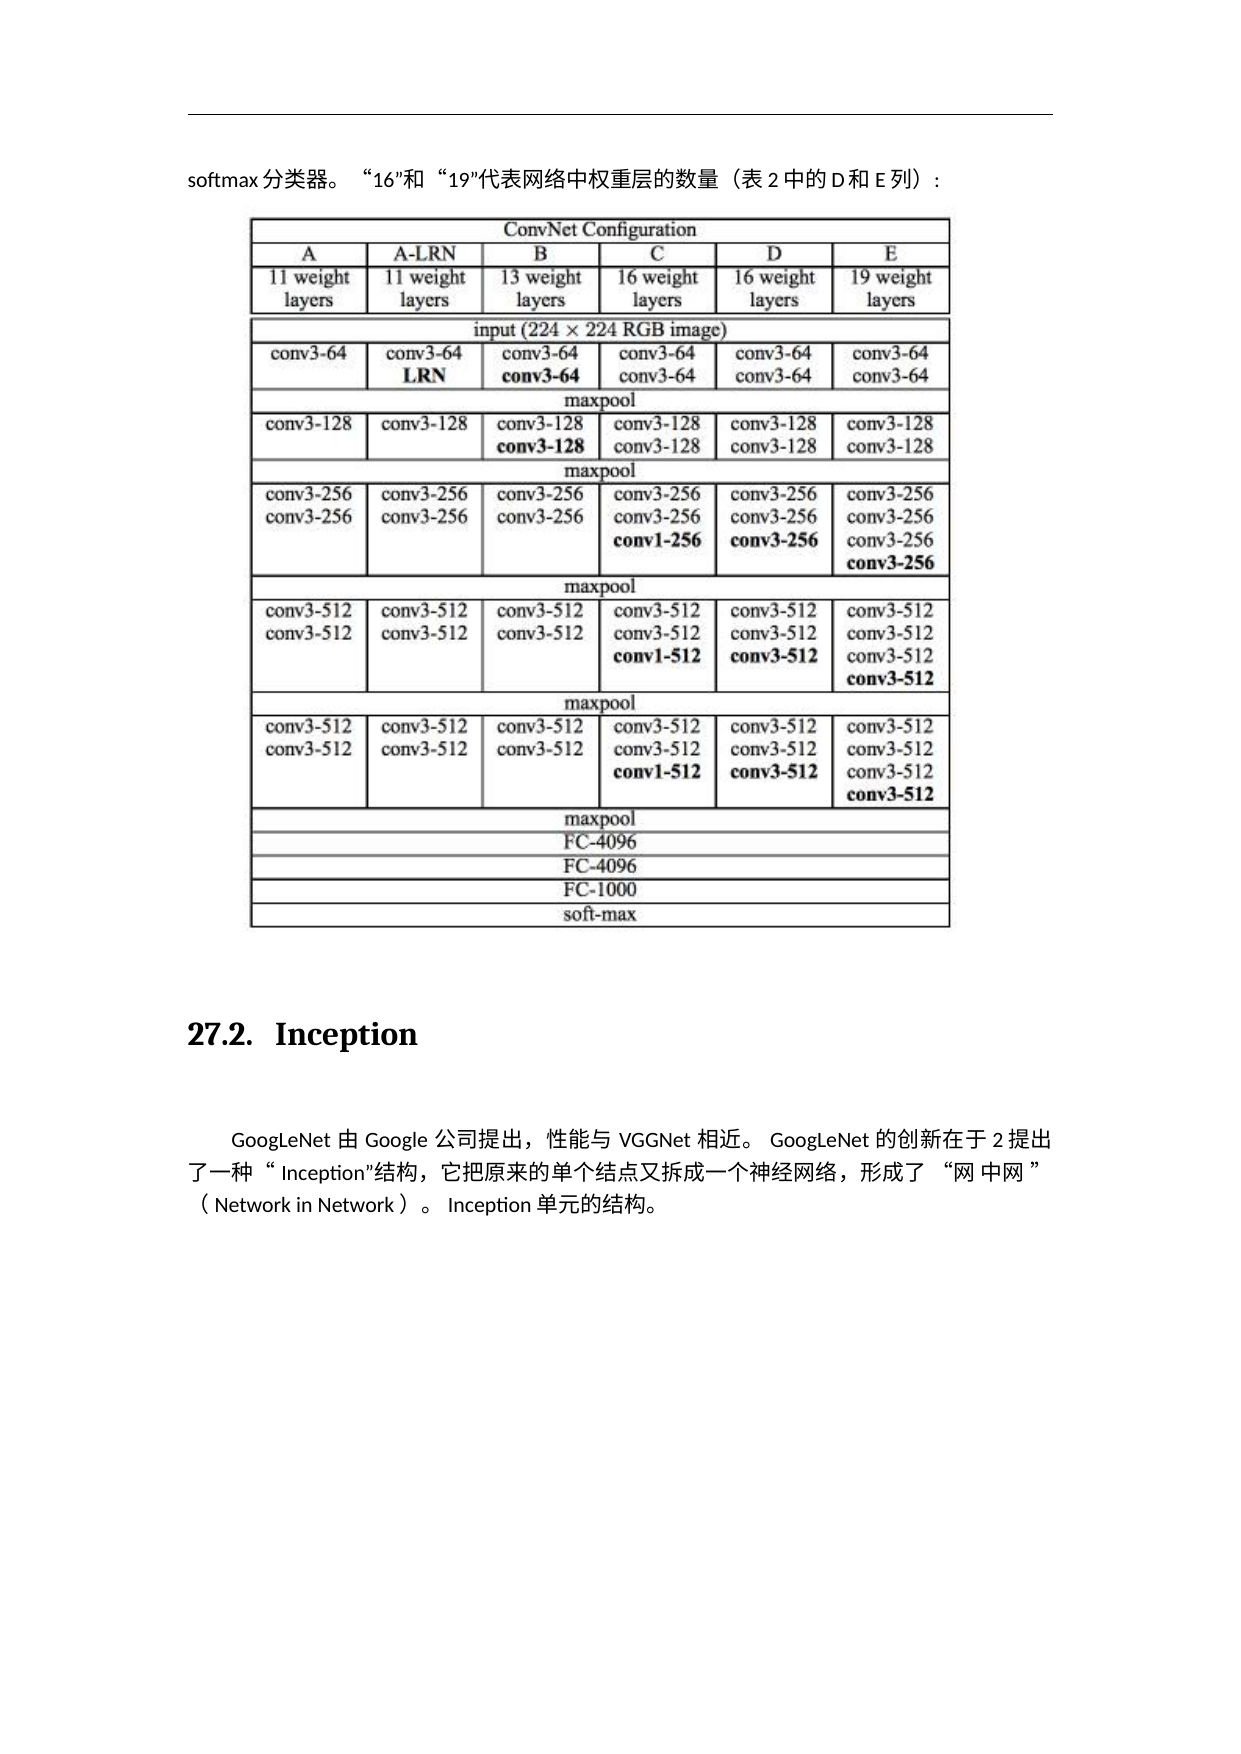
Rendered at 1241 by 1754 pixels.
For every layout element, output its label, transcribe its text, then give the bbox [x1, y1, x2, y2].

text GoogLeNet 由 Google 公司提出，性能与 VGGNet 相近。 GoogLeNet 的创新在于2提出了一种“ Inception”结构，它把原来的单个结点又拆成一个神经网络，形成了 “网 中网 ”（ Network in Network ）。 Inception 单元的结构。 [187, 1122, 1053, 1219]
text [187, 162, 1053, 194]
subtitle Inception [187, 1002, 1053, 1067]
picture [231, 194, 974, 945]
